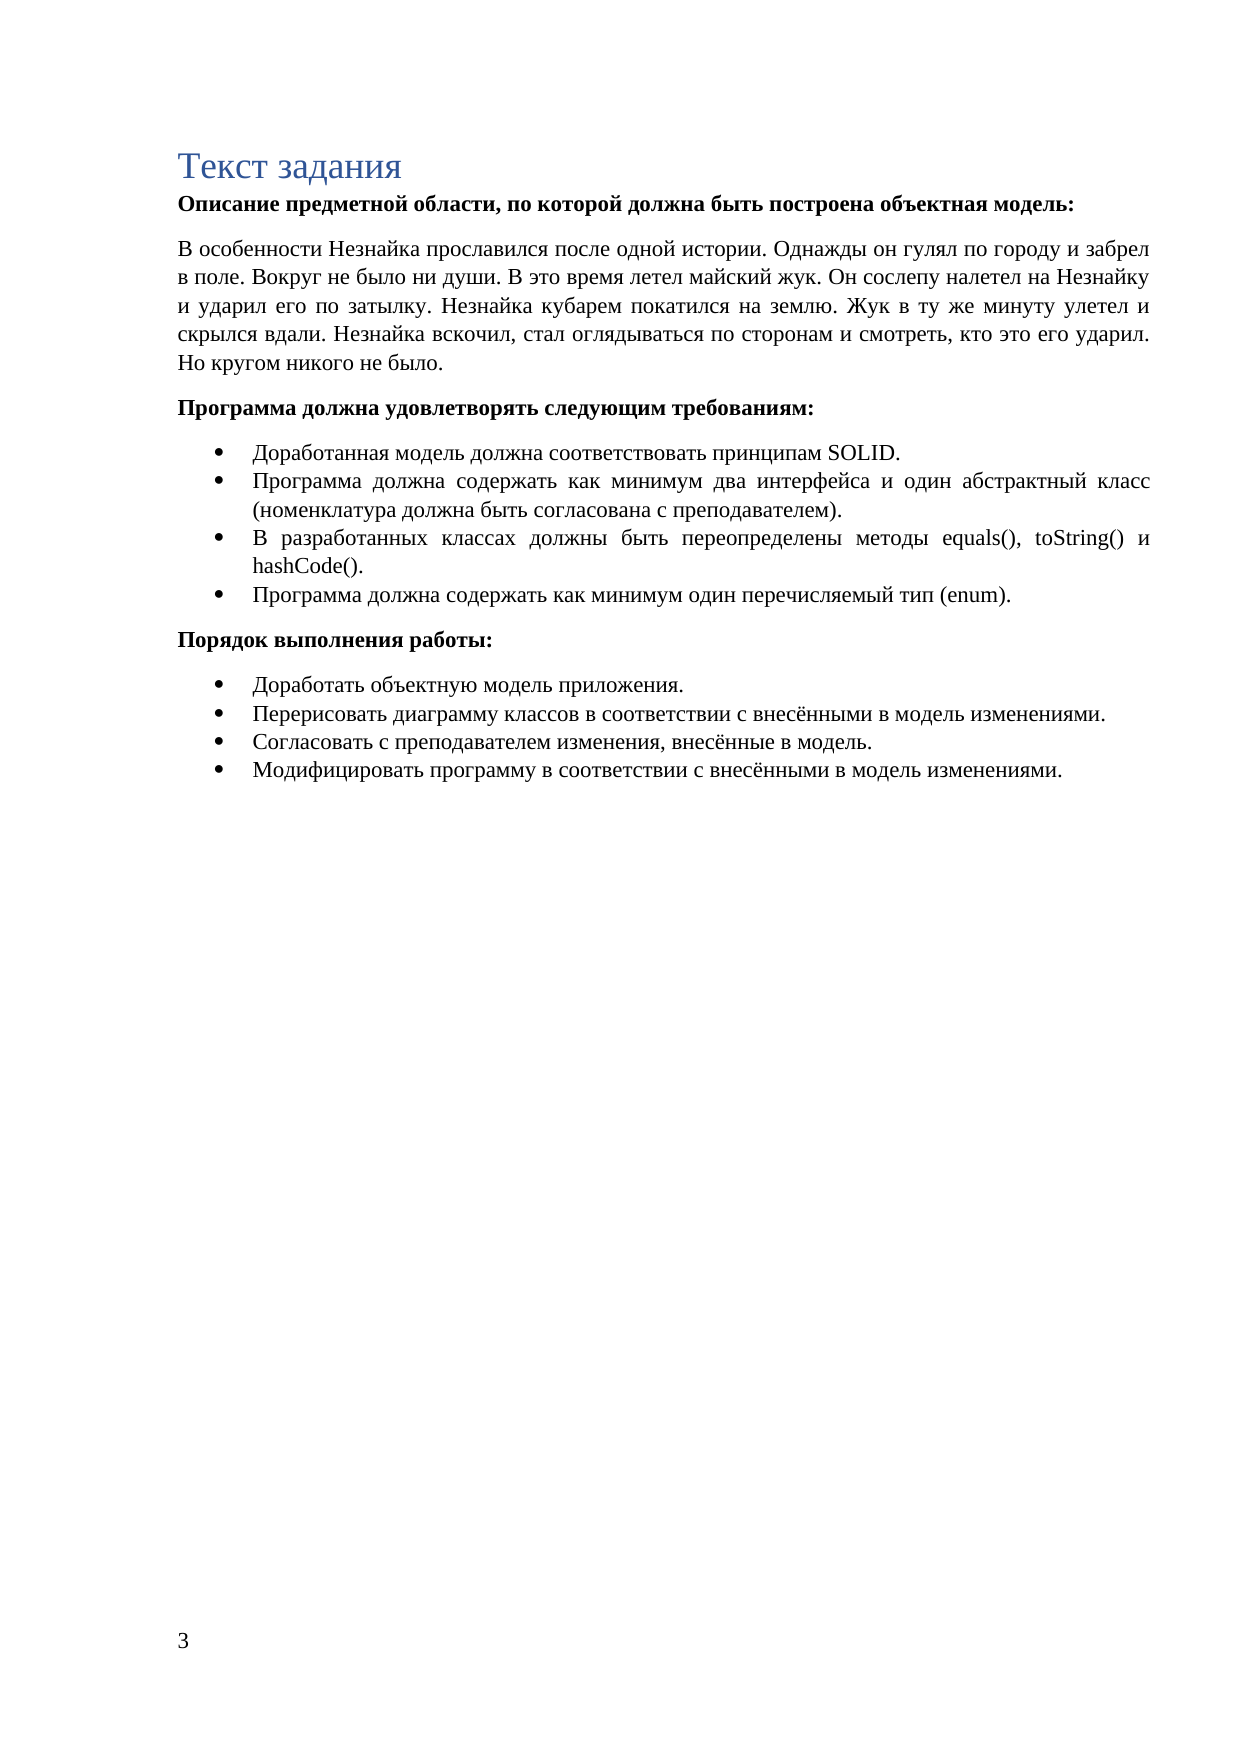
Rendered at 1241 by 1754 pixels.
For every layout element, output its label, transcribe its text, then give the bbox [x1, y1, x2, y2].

list Программа должна содержать как минимум два интерфейса и один абстрактный класс (номенклатура должна быть согласована с преподавателем). [215, 467, 1152, 522]
list В разработанных классах должны быть переопределены методы equals(), toString() и hashCode(). [215, 524, 1152, 579]
list Доработанная модель должна соответствовать принципам SOLID. [215, 439, 1152, 465]
list Модифицировать программу в соответствии с внесёнными в модель изменениями. [215, 756, 1152, 783]
text Программа должна удовлетворять следующим требованиям: [177, 394, 1152, 420]
text В особенности Незнайка прославился после одной истории. Однажды он гулял по городу и забрел в поле. Вокруг не было ни души. В это время летел майский жук. Он сослепу налетел на Незнайку и ударил его по затылку. Незнайка кубарем покатился на землю. Жук в ту же минуту улетел и скрылся вдали. Незнайка вскочил, стал оглядываться по сторонам и смотреть, кто это его ударил. Но кругом никого не было. [177, 235, 1152, 375]
list Программа должна содержать как минимум один перечисляемый тип (enum). [215, 581, 1152, 607]
list Согласовать с преподавателем изменения, внесённые в модель. [215, 728, 1152, 754]
subtitle Текст задания [177, 143, 1152, 186]
list Доработать объектную модель приложения. [215, 671, 1152, 697]
text Описание предметной области, по которой должна быть построена объектная модель: [177, 190, 1152, 216]
list Перерисовать диаграмму классов в соответствии с внесёнными в модель изменениями. [215, 699, 1152, 726]
text Порядок выполнения работы: [177, 626, 1152, 652]
